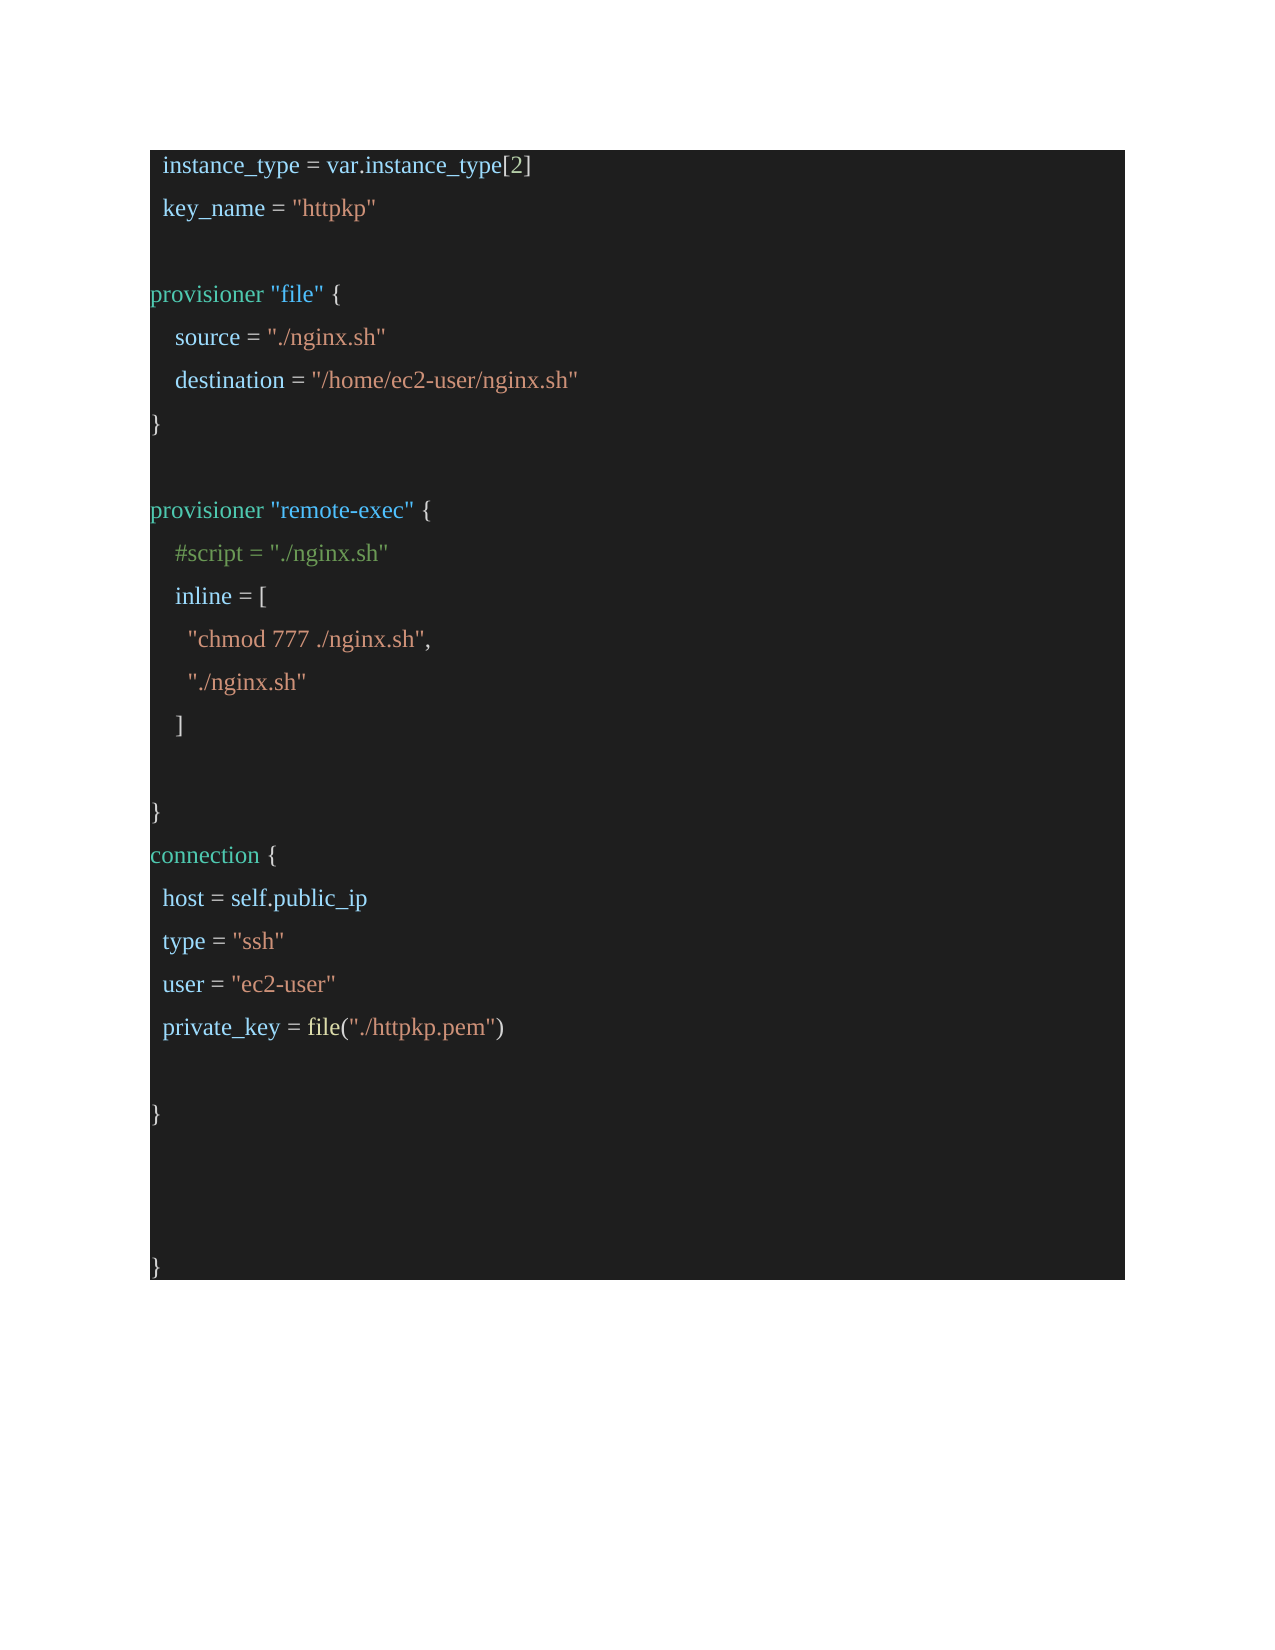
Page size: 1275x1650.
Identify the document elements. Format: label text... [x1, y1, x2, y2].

text } [150, 797, 1125, 826]
text } [150, 1252, 1125, 1280]
text "chmod 777 ./nginx.sh", [150, 624, 1125, 653]
text key_name = "httpkp" [150, 193, 1125, 222]
text user = "ec2-user" [150, 969, 1125, 998]
text provisioner "remote-exec" { [150, 495, 1125, 524]
text source = "./nginx.sh" [150, 322, 1125, 351]
text type = "ssh" [150, 926, 1125, 955]
text instance_type = var.instance_type[2] [150, 150, 1125, 179]
text destination = "/home/ec2-user/nginx.sh" [150, 366, 1125, 394]
text } [150, 1099, 1125, 1127]
text #script = "./nginx.sh" [150, 538, 1125, 567]
text } [150, 409, 1125, 437]
text connection { [150, 840, 1125, 869]
text "./nginx.sh" [150, 667, 1125, 696]
text inline = [ [150, 581, 1125, 610]
text host = self.public_ip [150, 883, 1125, 912]
text ] [150, 711, 1125, 739]
text provisioner "file" { [150, 279, 1125, 308]
text private_key = file("./httpkp.pem") [150, 1012, 1125, 1041]
